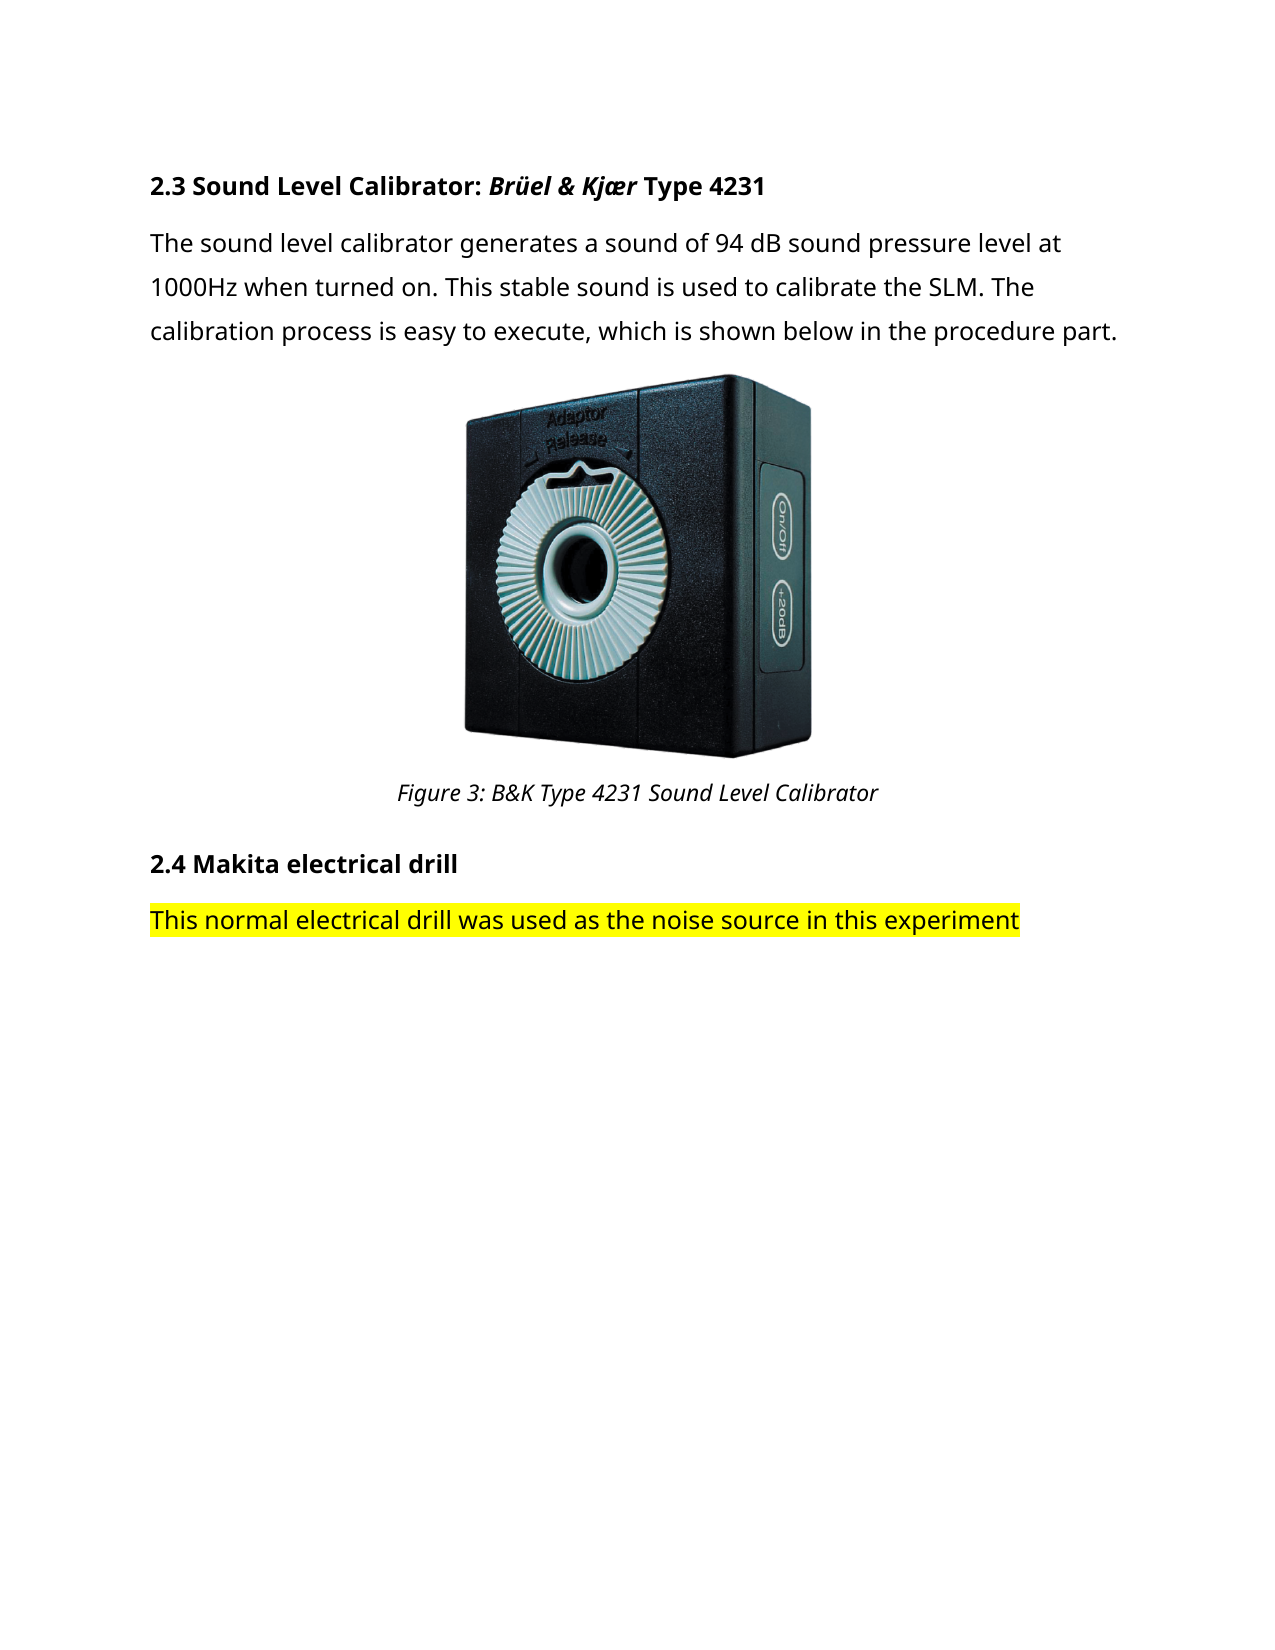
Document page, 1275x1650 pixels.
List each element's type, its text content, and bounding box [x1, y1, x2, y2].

picture [298, 373, 977, 761]
text Figure 3: B&K Type 4231 Sound Level Calibrator [150, 770, 1125, 814]
subtitle 2.4 Makita electrical drill [150, 841, 1125, 885]
subtitle 2.3 Sound Level Calibrator: Brüel & Kjær Type 4231 [150, 164, 1125, 208]
text The sound level calibrator generates a sound of 94 dB sound pressure level at 1000Hz when turned on. This stable sound is used to calibrate the SLM. The calibration process is easy to execute, which is shown below in the procedure part. [150, 221, 1125, 353]
text This normal electrical drill was used as the noise source in this experiment [150, 898, 1125, 942]
